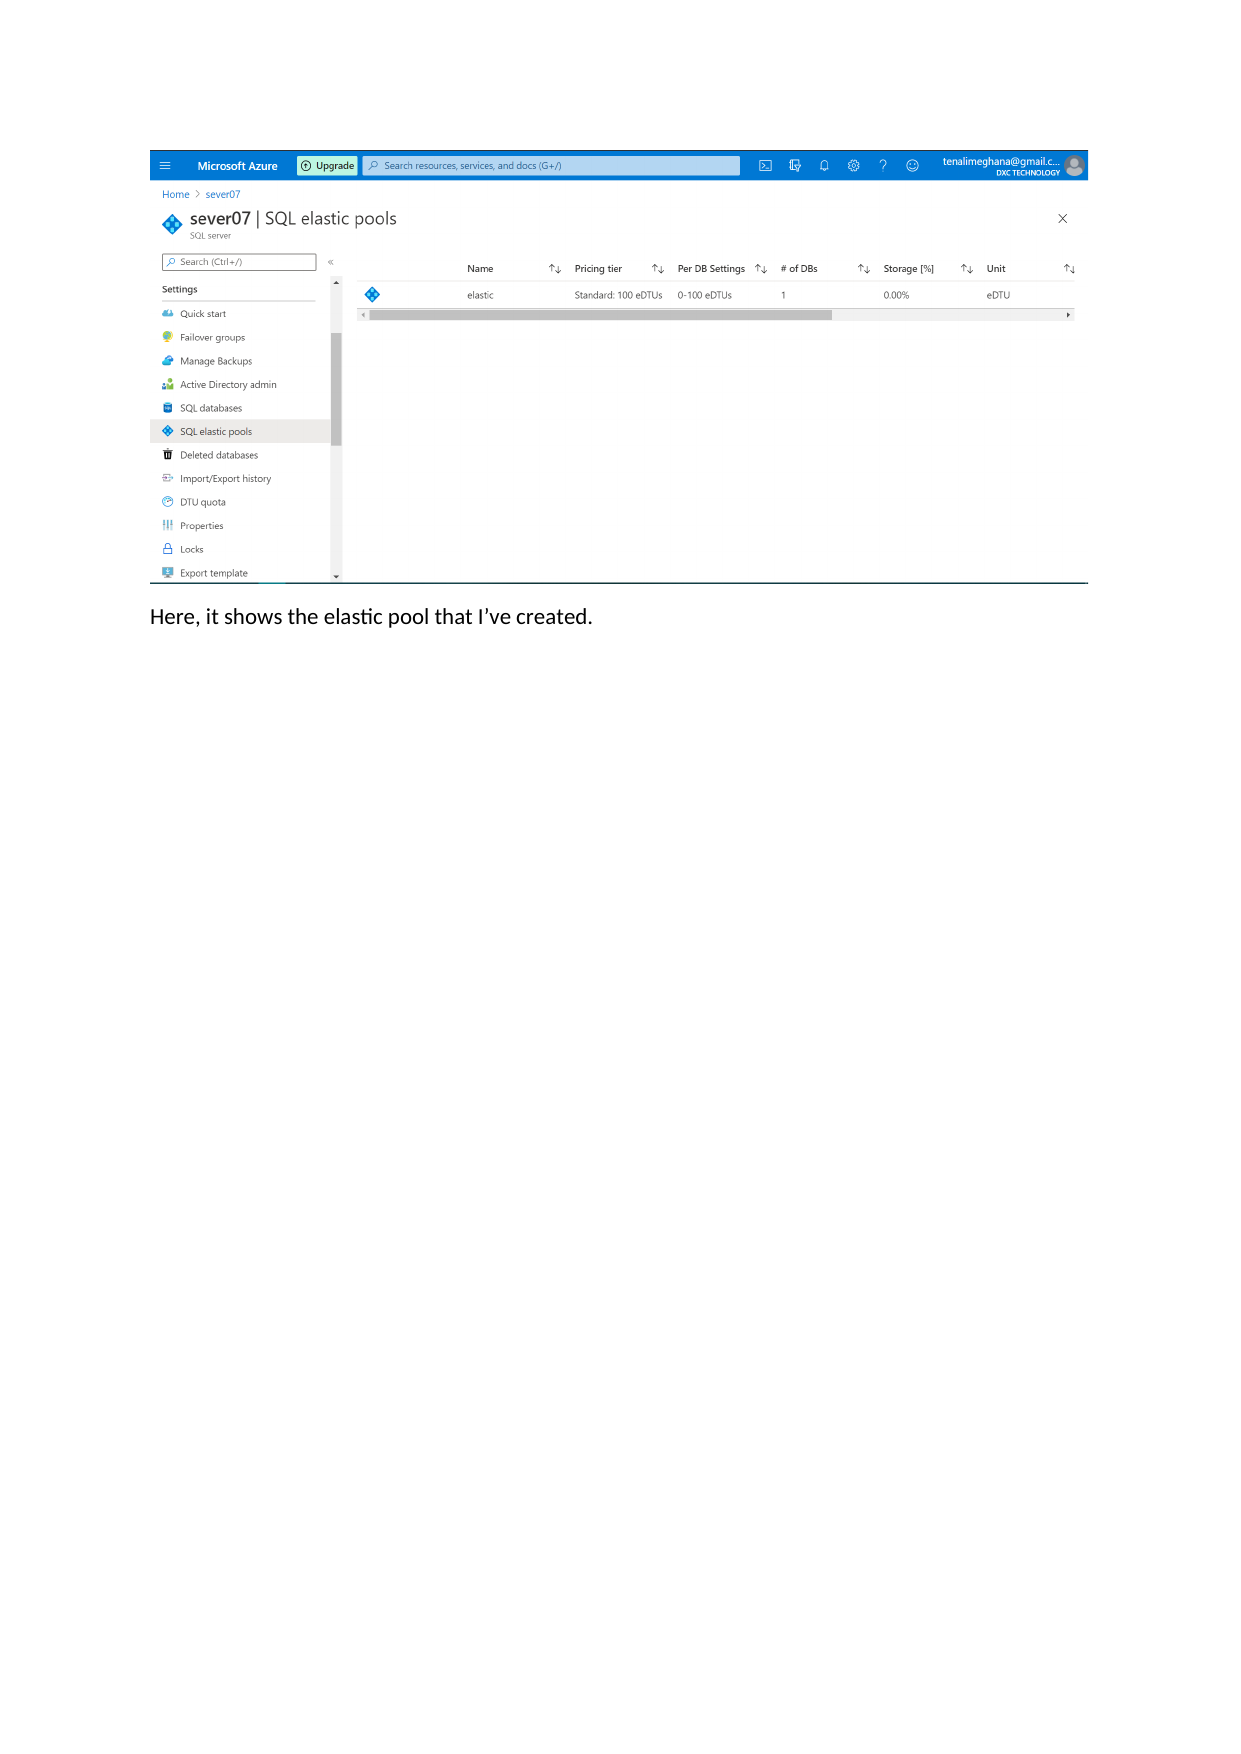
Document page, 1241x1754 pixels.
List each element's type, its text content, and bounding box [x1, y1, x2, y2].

picture [150, 150, 1089, 584]
text Here, it shows the elastic pool that I’ve created. [150, 602, 1090, 630]
